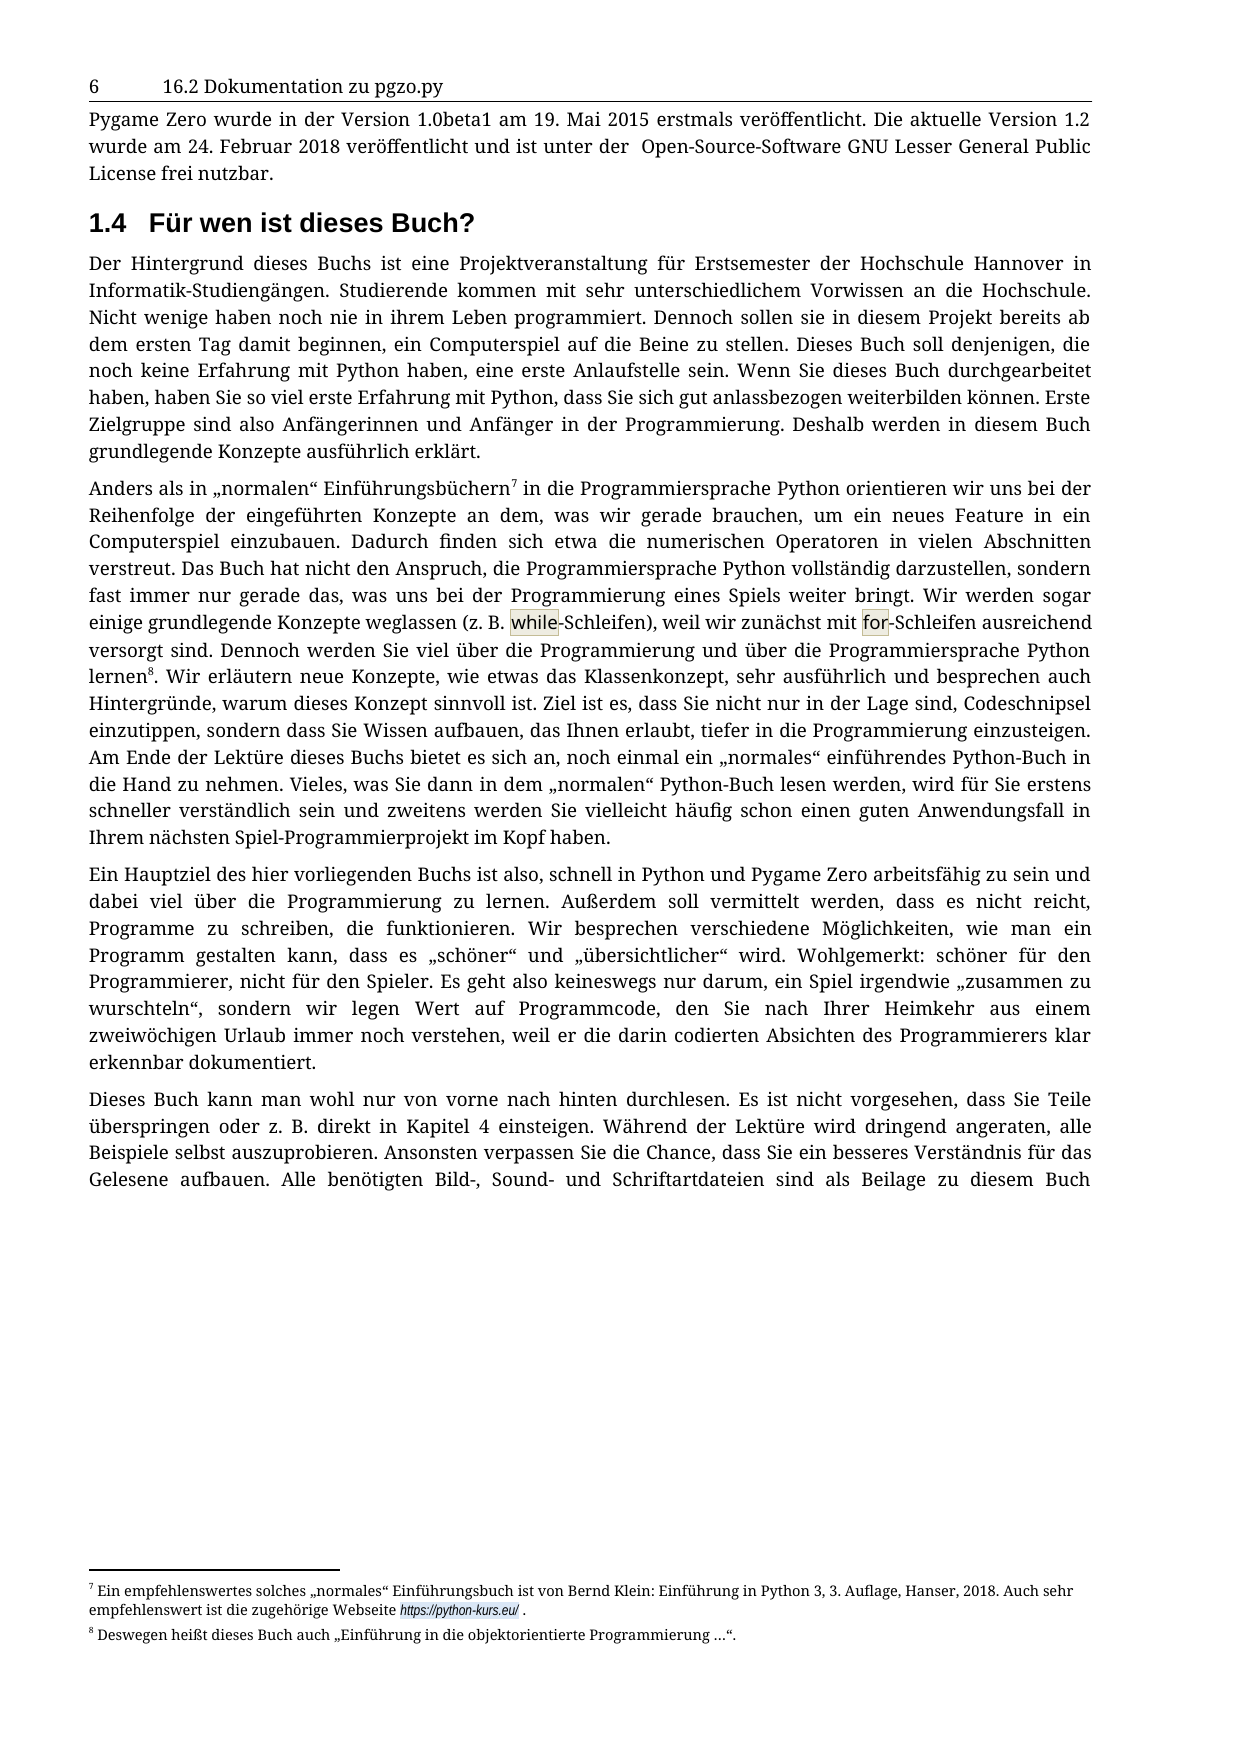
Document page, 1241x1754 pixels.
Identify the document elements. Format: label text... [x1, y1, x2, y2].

text Anders als in „normalen“ Einführungsbüchern in die Programmiersprache Python orientieren wir uns bei der Reihenfolge der eingeführten Konzepte an dem, was wir gerade brauchen, um ein neues Feature in ein Computerspiel einzubauen. Dadurch finden sich etwa die numerischen Operatoren in vielen Abschnitten verstreut. Das Buch hat nicht den Anspruch, die Programmiersprache Python vollständig darzustellen, sondern fast immer nur gerade das, was uns bei der Programmierung eines Spiels weiter bringt. Wir werden sogar einige grundlegende Konzepte weglassen (z. B. while-Schleifen), weil wir zunächst mit for-Schleifen ausreichend versorgt sind. Dennoch werden Sie viel über die Programmierung und über die Programmiersprache Python lernen. Wir erläutern neue Konzepte, wie etwas das Klassenkonzept, sehr ausführlich und besprechen auch Hintergründe, warum dieses Konzept sinnvoll ist. Ziel ist es, dass Sie nicht nur in der Lage sind, Codeschnipsel einzutippen, sondern dass Sie Wissen aufbauen, das Ihnen erlaubt, tiefer in die Programmierung einzusteigen. Am Ende der Lektüre dieses Buchs bietet es sich an, noch einmal ein „normales“ einführendes Python-Buch in die Hand zu nehmen. Vieles, was Sie dann in dem „normalen“ Python-Buch lesen werden, wird für Sie erstens schneller verständlich sein und zweitens werden Sie vielleicht häufig schon einen guten Anwendungsfall in Ihrem nächsten Spiel-Programmierprojekt im Kopf haben. [89, 475, 1092, 850]
text Der Hintergrund dieses Buchs ist eine Projektveranstaltung für Erstsemester der Hochschule Hannover in Informatik-Studiengängen. Studierende kommen mit sehr unterschiedlichem Vorwissen an die Hochschule. Nicht wenige haben noch nie in ihrem Leben programmiert. Dennoch sollen sie in diesem Projekt bereits ab dem ersten Tag damit beginnen, ein Computerspiel auf die Beine zu stellen. Dieses Buch soll denjenigen, die noch keine Erfahrung mit Python haben, eine erste Anlaufstelle sein. Wenn Sie dieses Buch durchgearbeitet haben, haben Sie so viel erste Erfahrung mit Python, dass Sie sich gut anlassbezogen weiterbilden können. Erste Zielgruppe sind also Anfängerinnen und Anfänger in der Programmierung. Deshalb werden in diesem Buch grundlegende Konzepte ausführlich erklärt. [89, 251, 1092, 464]
text Dieses Buch kann man wohl nur von vorne nach hinten durchlesen. Es ist nicht vorgesehen, dass Sie Teile überspringen oder z. B. direkt in Kapitel 4 einsteigen. Während der Lektüre wird dringend angeraten, alle Beispiele selbst auszuprobieren. Ansonsten verpassen Sie die Chance, dass Sie ein besseres Verständnis für das Gelesene aufbauen. Alle benötigten Bild-, Sound- und Schriftartdateien sind als Beilage zu diesem Buch verfügbar. Der größte Teil des Buchs basiert zudem auf einer sog. Bibliotheksdatei, die ebenfalls als Beilage zu diesem Buch verfügbar ist. [89, 1086, 1092, 1219]
text Pygame Zero wurde in der Version 1.0beta1 am 19. Mai 2015 erstmals veröffentlicht. Die aktuelle Version 1.2 wurde am 24. Februar 2018 veröffentlicht und ist unter der Open-Source-Software GNU Lesser General Public License frei nutzbar. [89, 106, 1092, 185]
subtitle Für wen ist dieses Buch? [89, 207, 1092, 239]
text Ein Hauptziel des hier vorliegenden Buchs ist also, schnell in Python und Pygame Zero arbeitsfähig zu sein und dabei viel über die Programmierung zu lernen. Außerdem soll vermittelt werden, dass es nicht reicht, Programme zu schreiben, die funktionieren. Wir besprechen verschiedene Möglichkeiten, wie man ein Programm gestalten kann, dass es „schöner“ und „übersichtlicher“ wird. Wohlgemerkt: schöner für den Programmierer, nicht für den Spieler. Es geht also keineswegs nur darum, ein Spiel irgendwie „zusammen zu wurschteln“, sondern wir legen Wert auf Programmcode, den Sie nach Ihrer Heimkehr aus einem zweiwöchigen Urlaub immer noch verstehen, weil er die darin codierten Absichten des Programmierers klar erkennbar dokumentiert. [89, 862, 1092, 1074]
